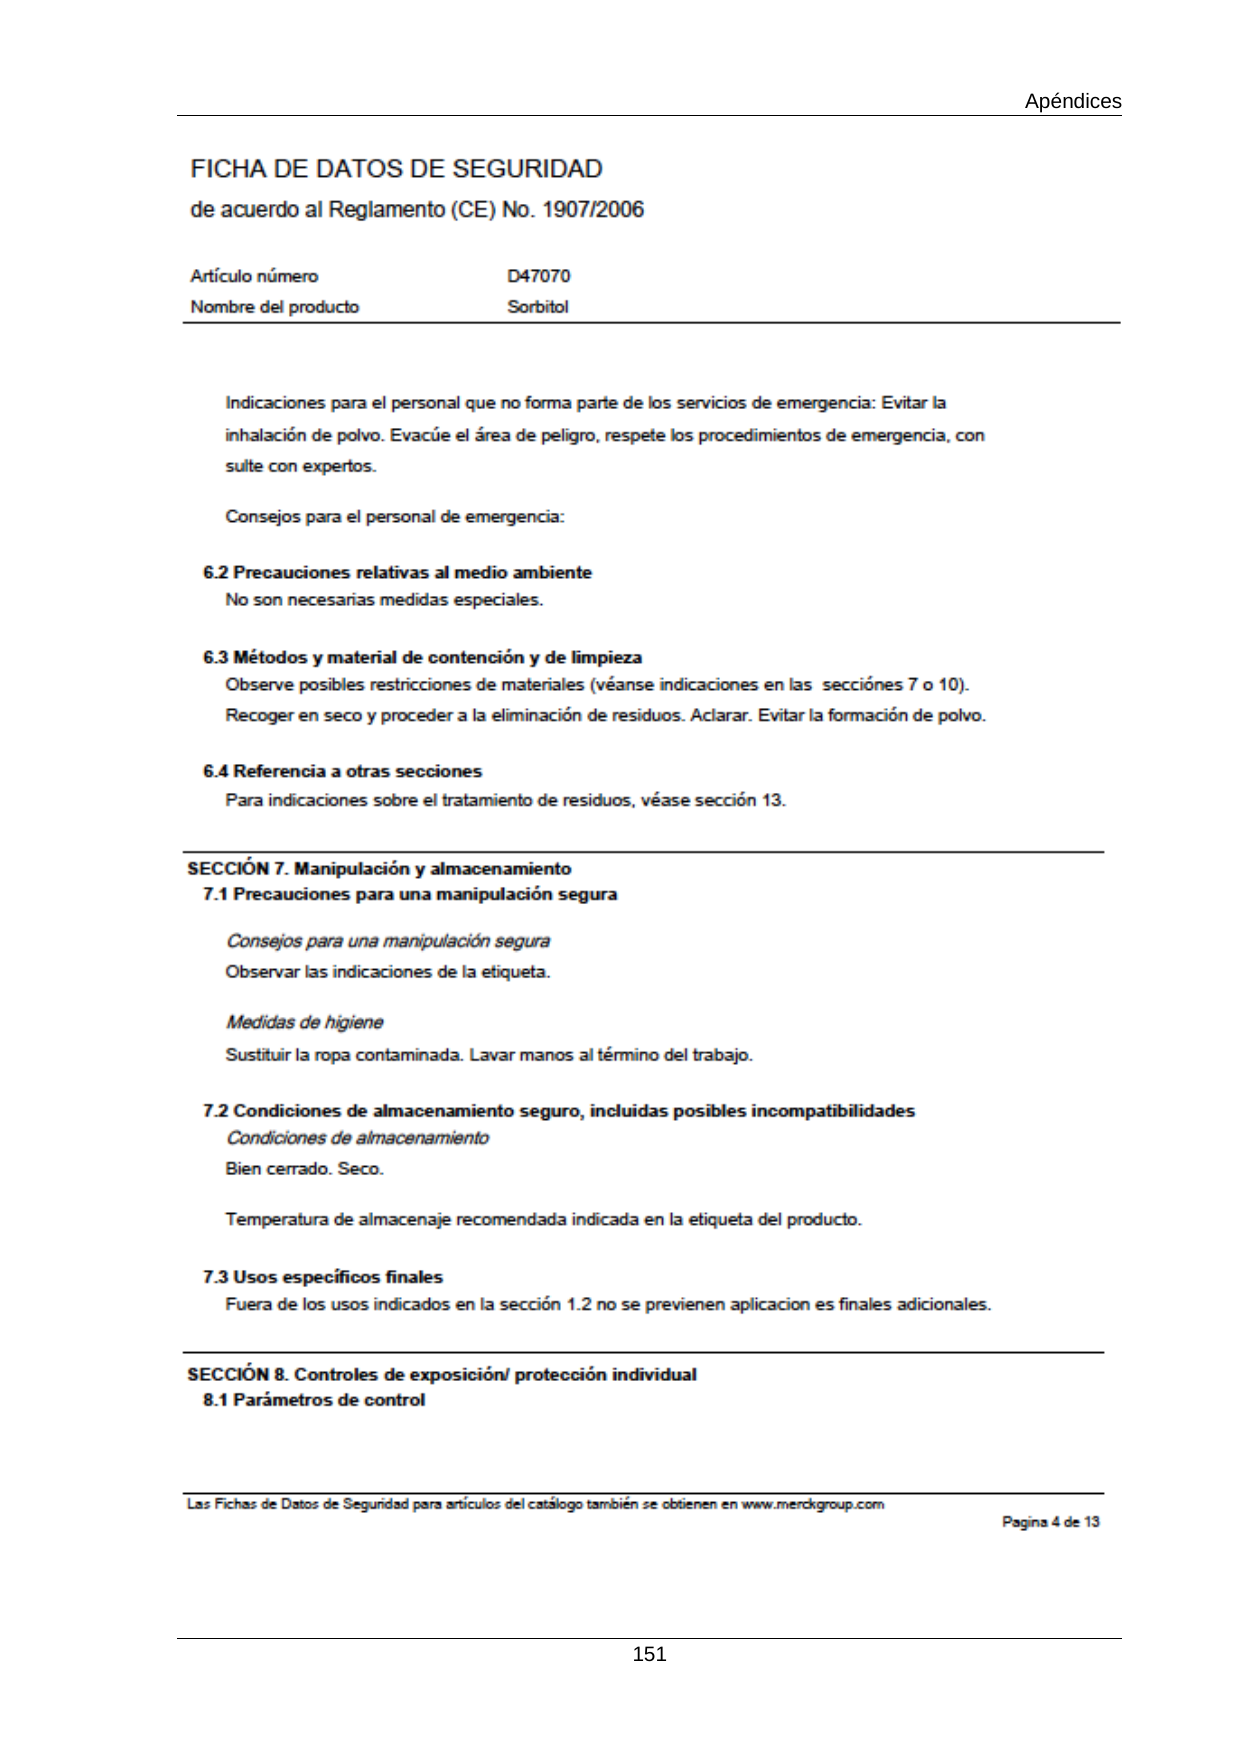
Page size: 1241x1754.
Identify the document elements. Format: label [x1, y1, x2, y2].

picture [176, 147, 1121, 1549]
